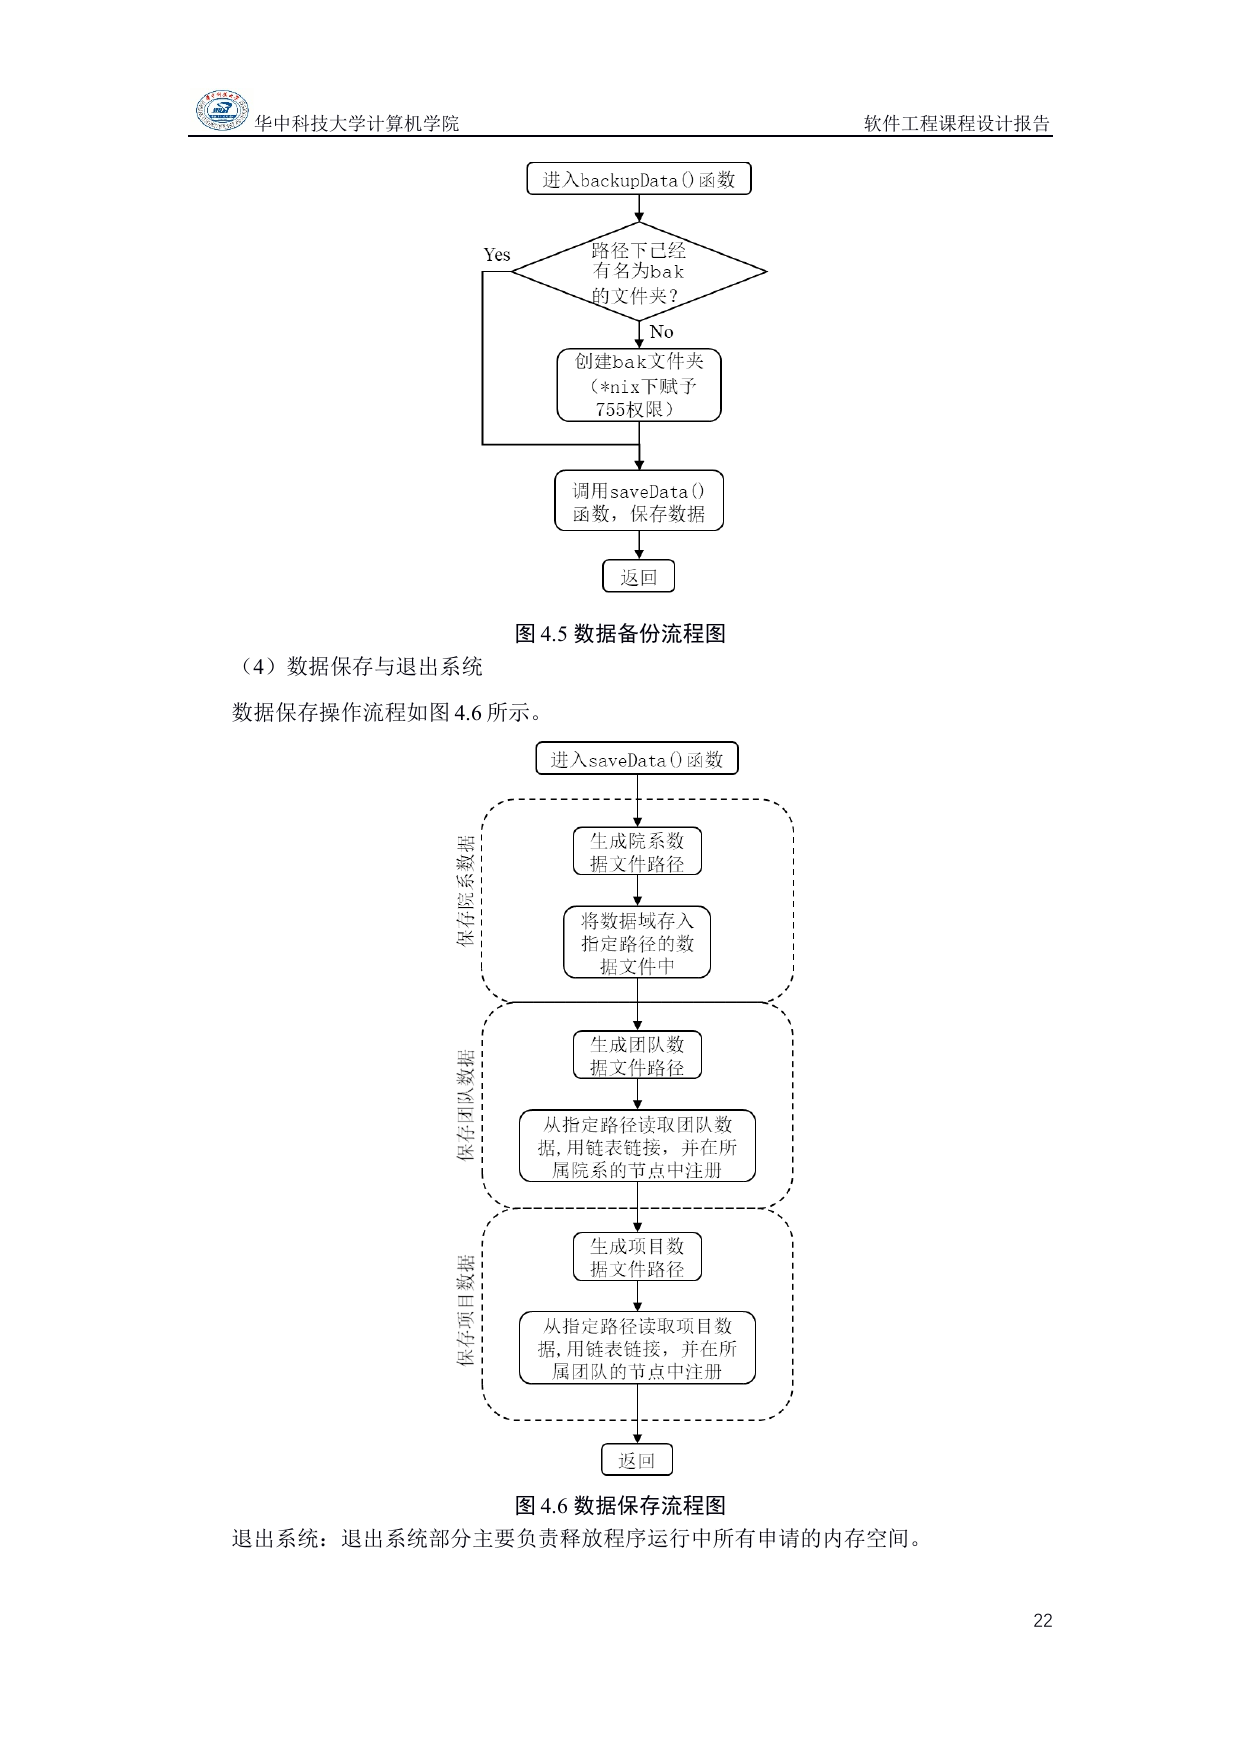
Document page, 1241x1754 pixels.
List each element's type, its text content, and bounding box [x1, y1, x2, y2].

title 图4.6 数据保存流程图 [187, 1489, 1053, 1521]
text 退出系统：退出系统部分主要负责释放程序运行中所有申请的内存空间。 [187, 1521, 1053, 1554]
picture [446, 741, 794, 1483]
picture [471, 162, 769, 599]
text （4）数据保存与退出系统 [187, 649, 1053, 682]
text 数据保存操作流程如图4.6所示。 [187, 695, 1053, 728]
picture [189, 88, 254, 131]
title 图4.5 数据备份流程图 [187, 617, 1053, 649]
